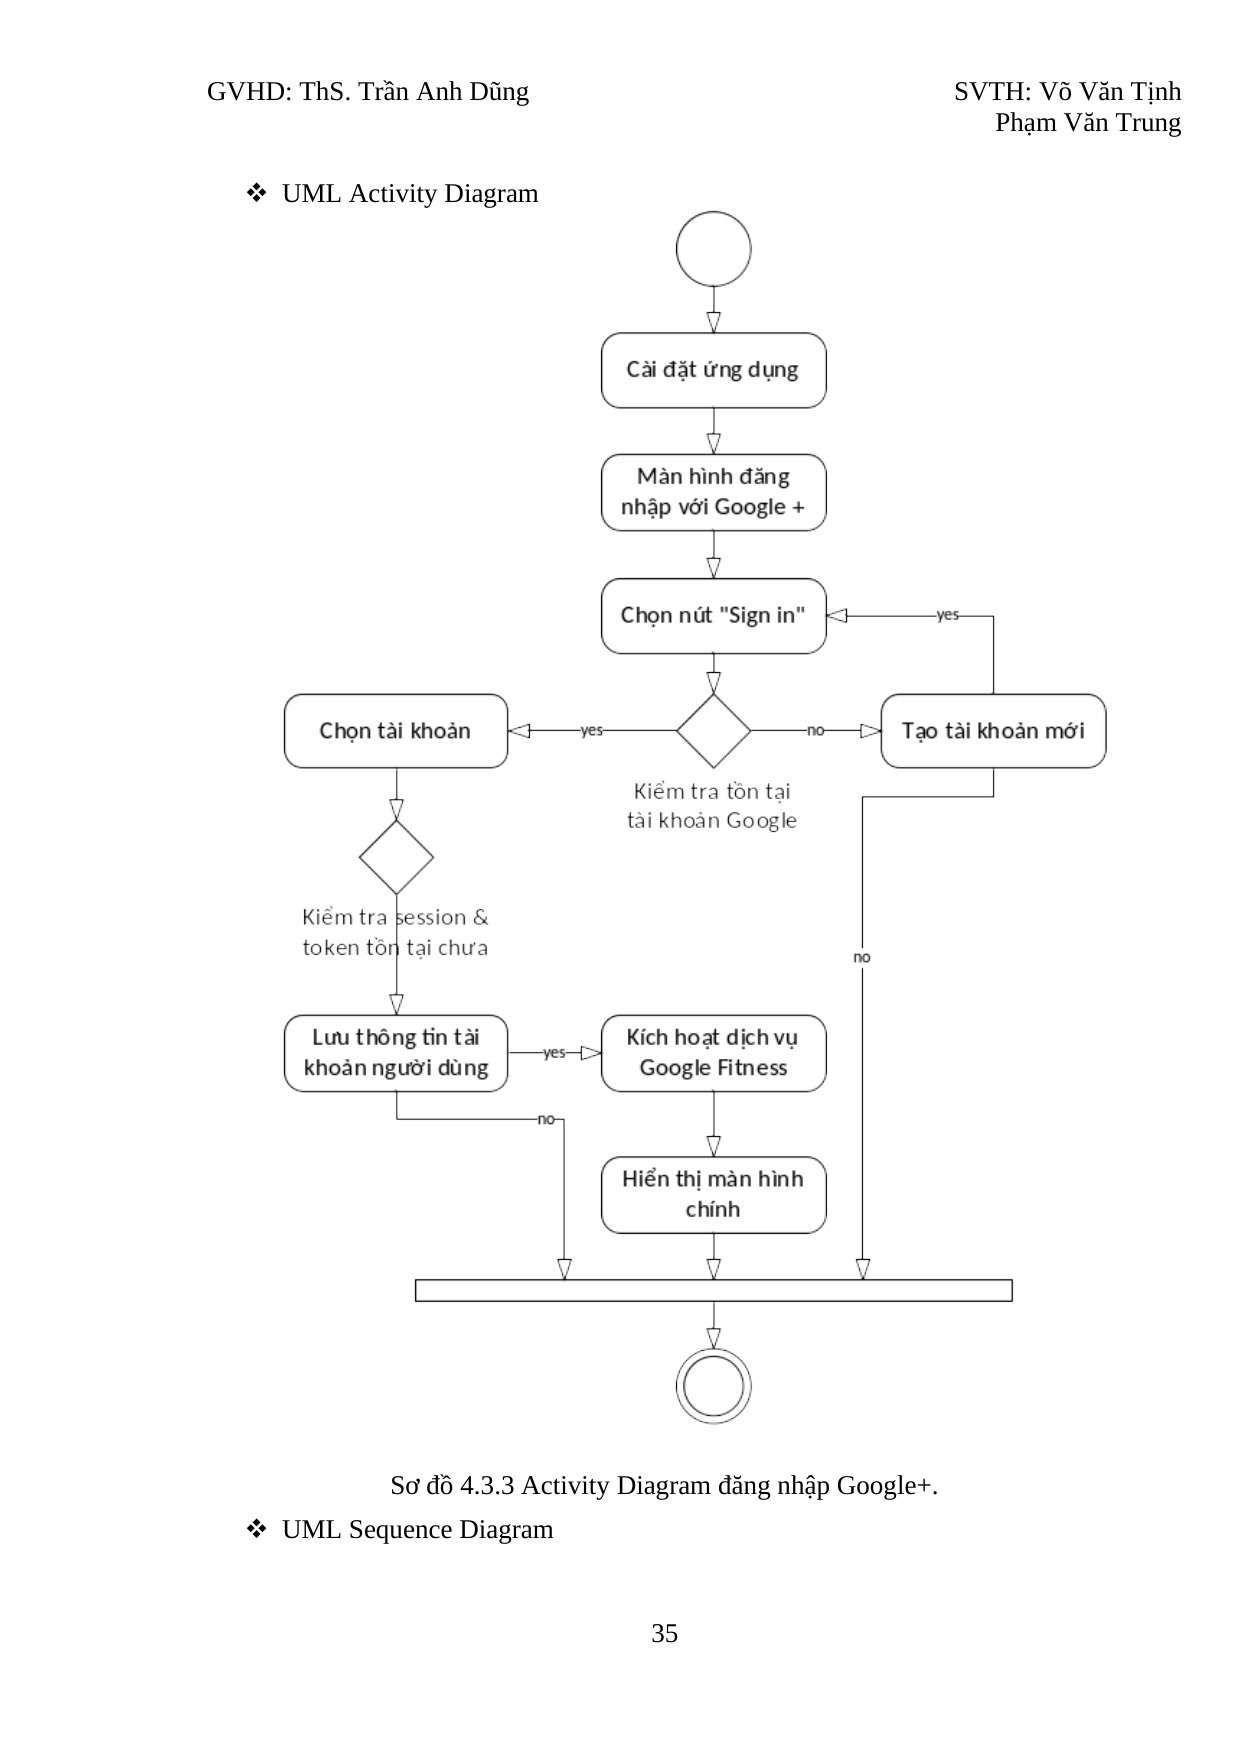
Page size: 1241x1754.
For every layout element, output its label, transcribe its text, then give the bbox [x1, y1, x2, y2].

list UML Activity Diagram [244, 177, 1122, 208]
list UML Sequence Diagram [244, 1513, 1122, 1544]
text Sơ đồ 4.3.3 Activity Diagram đăng nhập Google+. [207, 1469, 1122, 1501]
